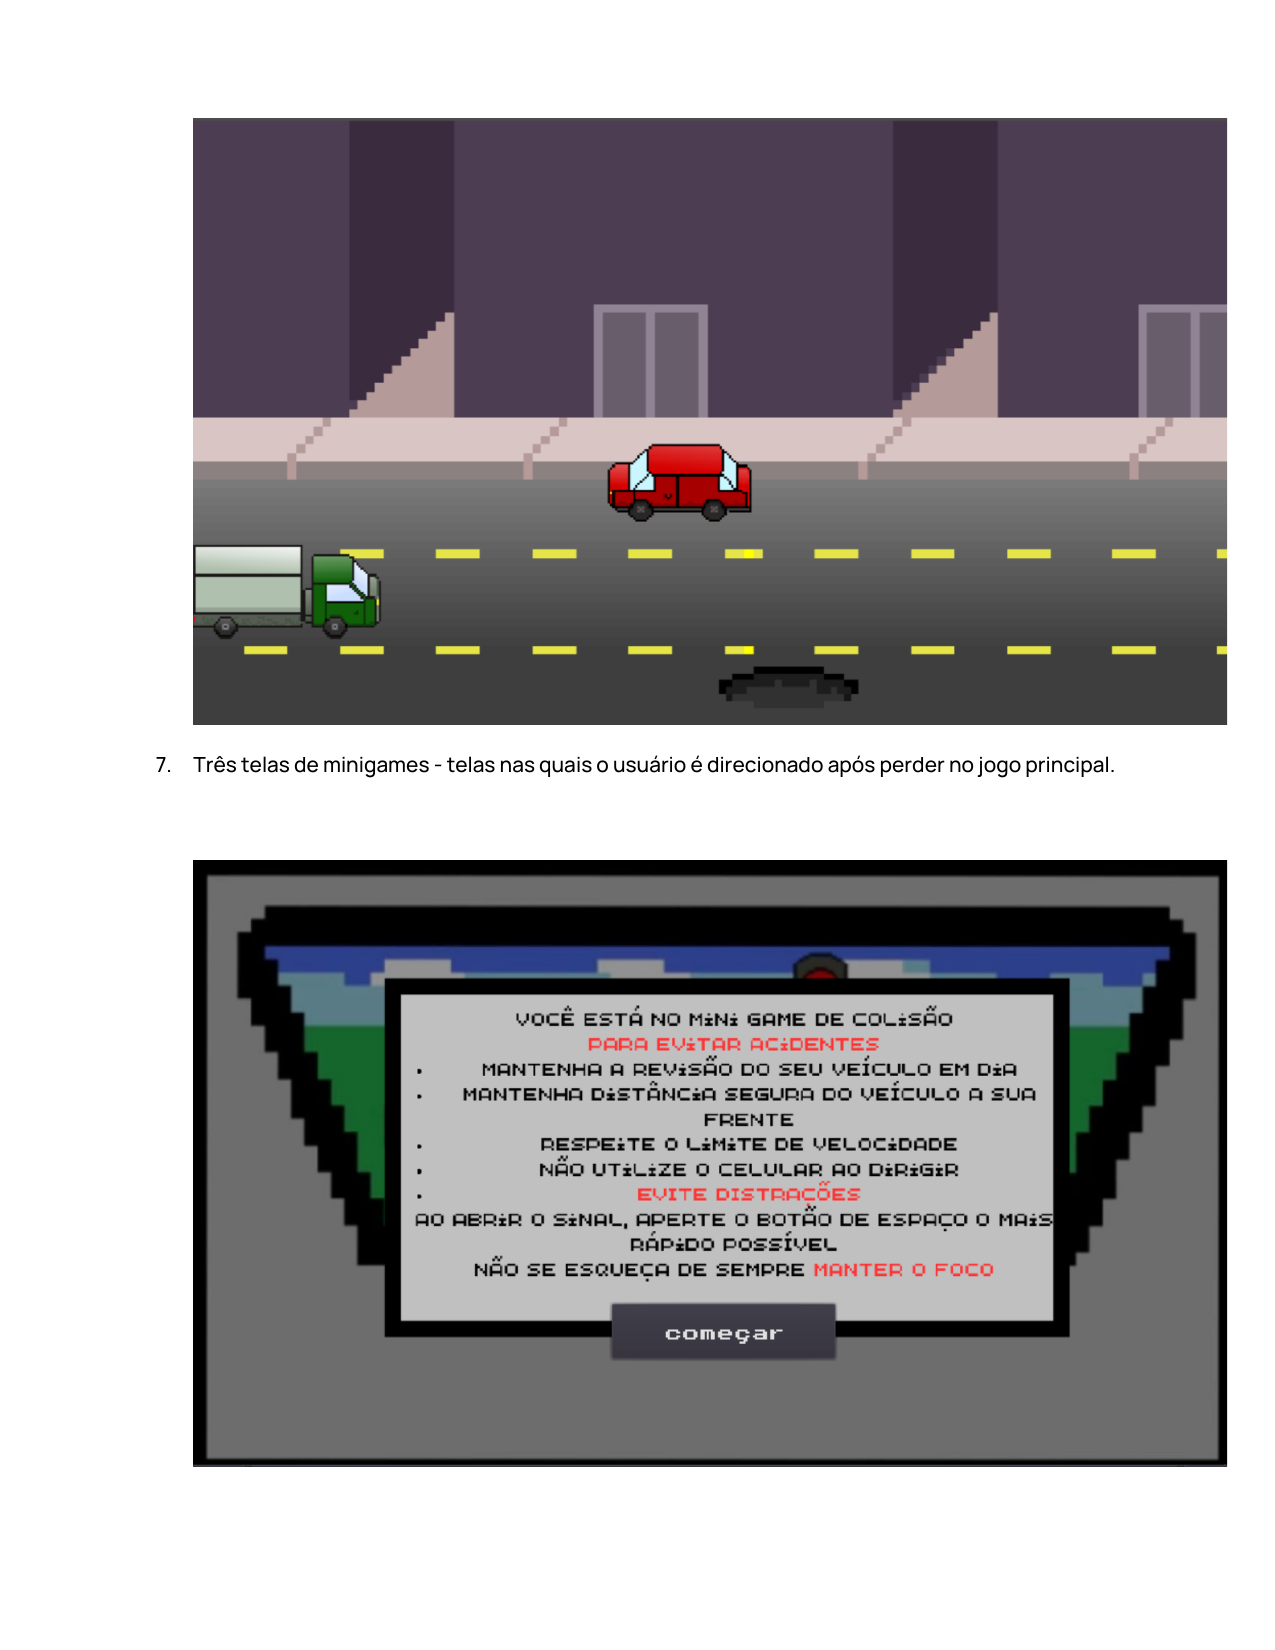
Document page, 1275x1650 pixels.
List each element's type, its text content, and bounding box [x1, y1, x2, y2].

picture [193, 860, 1228, 1467]
list Três telas de minigames - telas nas quais o usuário é direcionado após perder no jogo principal. [156, 750, 1152, 778]
picture [193, 118, 1228, 725]
